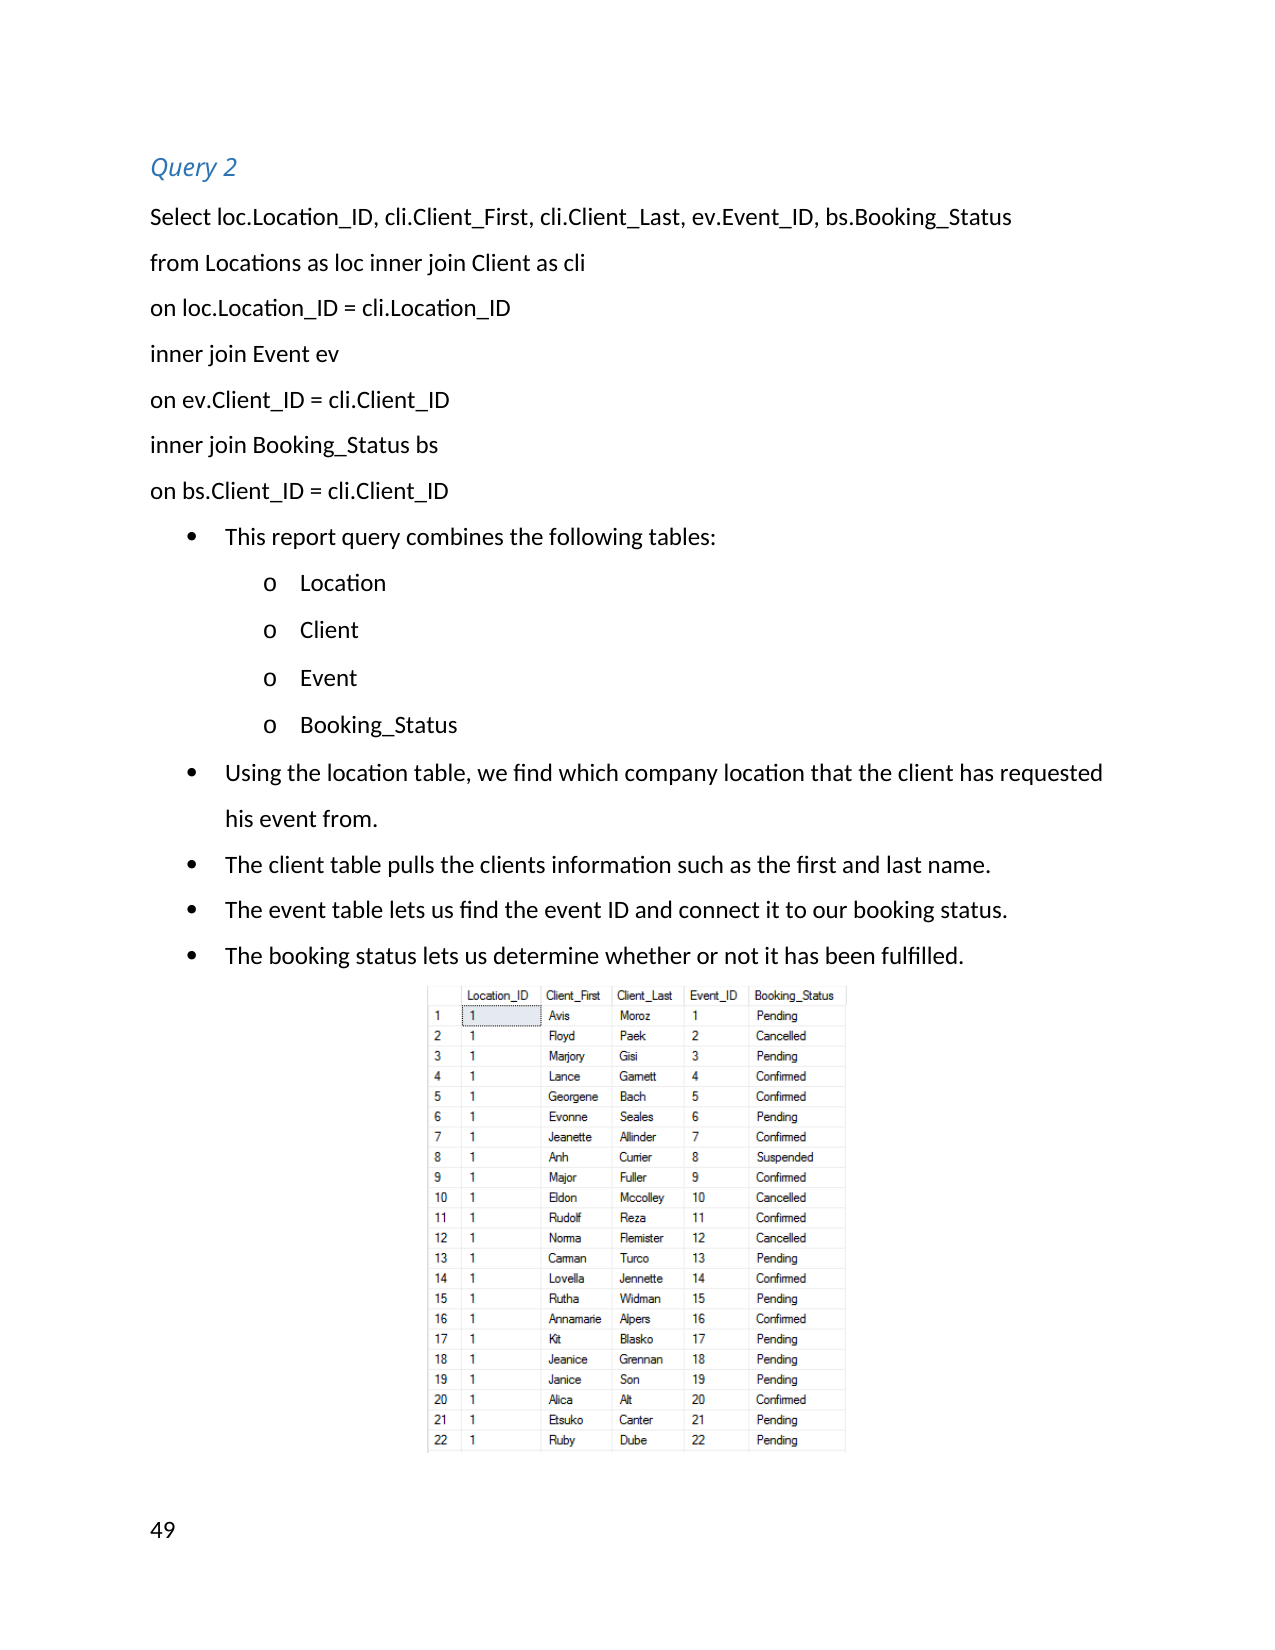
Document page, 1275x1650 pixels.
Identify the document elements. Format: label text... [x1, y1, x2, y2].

text from Locations as loc inner join Client as cli [150, 247, 1125, 277]
list The booking status lets us determine whether or not it has been fulfilled. [187, 940, 1125, 971]
text on ev.Client_ID = cli.Client_ID [150, 384, 1125, 414]
text inner join Event ev [150, 338, 1125, 369]
list This report query combines the following tables: [187, 521, 1125, 552]
text Select loc.Location_ID, cli.Client_First, cli.Client_Last, ev.Event_ID, bs.Booking_Status [150, 201, 1125, 232]
text on loc.Location_ID = cli.Location_ID [150, 292, 1125, 323]
list Client [262, 614, 1125, 646]
text on bs.Client_ID = cli.Client_ID [150, 475, 1125, 506]
list Booking_Status [262, 710, 1125, 741]
list Location [262, 567, 1125, 599]
list Event [262, 662, 1125, 694]
subtitle Query 2 [150, 150, 1125, 184]
list Using the location table, we find which company location that the client has requested his event from. [187, 757, 1125, 833]
picture [427, 986, 848, 1453]
list The event table lets us find the event ID and connect it to our booking status. [187, 894, 1125, 925]
list The client table pulls the clients information such as the first and last name. [187, 849, 1125, 879]
text inner join Booking_Status bs [150, 430, 1125, 460]
